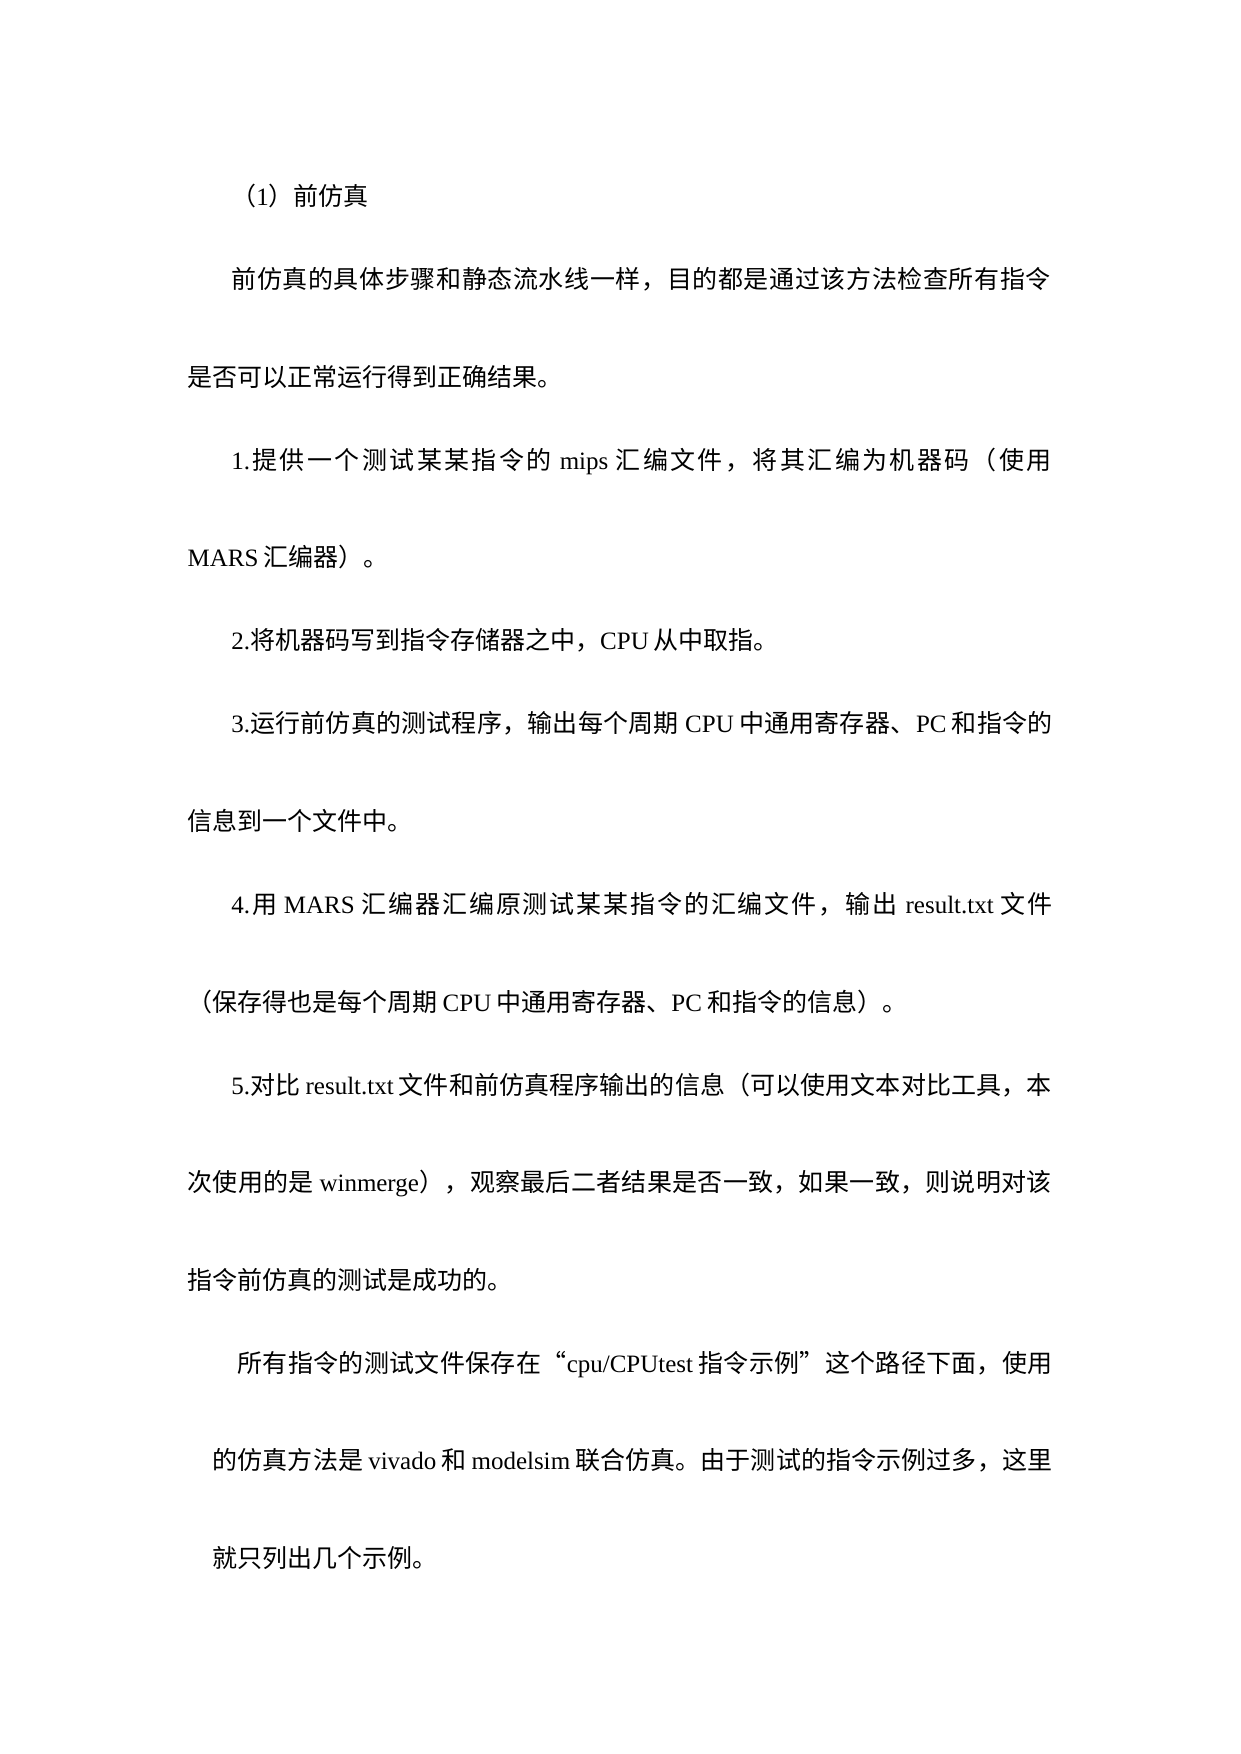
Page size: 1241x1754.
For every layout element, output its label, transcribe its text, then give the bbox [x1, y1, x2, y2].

list 1.提供一个测试某某指令的mips汇编文件，将其汇编为机器码（使用MARS汇编器）。 [187, 426, 1053, 588]
list （1）前仿真 [187, 162, 1053, 227]
list 前仿真的具体步骤和静态流水线一样，目的都是通过该方法检查所有指令是否可以正常运行得到正确结果。 [187, 245, 1053, 408]
list 所有指令的测试文件保存在“cpu/CPUtest指令示例”这个路径下面，使用的仿真方法是vivado和modelsim联合仿真。由于测试的指令示例过多，这里就只列出几个示例。 [212, 1329, 1053, 1589]
list 4.用MARS汇编器汇编原测试某某指令的汇编文件，输出result.txt文件（保存得也是每个周期CPU中通用寄存器、PC和指令的信息）。 [187, 870, 1053, 1033]
list 2.将机器码写到指令存储器之中，CPU从中取指。 [187, 606, 1053, 671]
list 3.运行前仿真的测试程序，输出每个周期CPU中通用寄存器、PC和指令的信息到一个文件中。 [187, 689, 1053, 852]
list 5.对比result.txt文件和前仿真程序输出的信息（可以使用文本对比工具，本次使用的是winmerge），观察最后二者结果是否一致，如果一致，则说明对该指令前仿真的测试是成功的。 [187, 1051, 1053, 1311]
